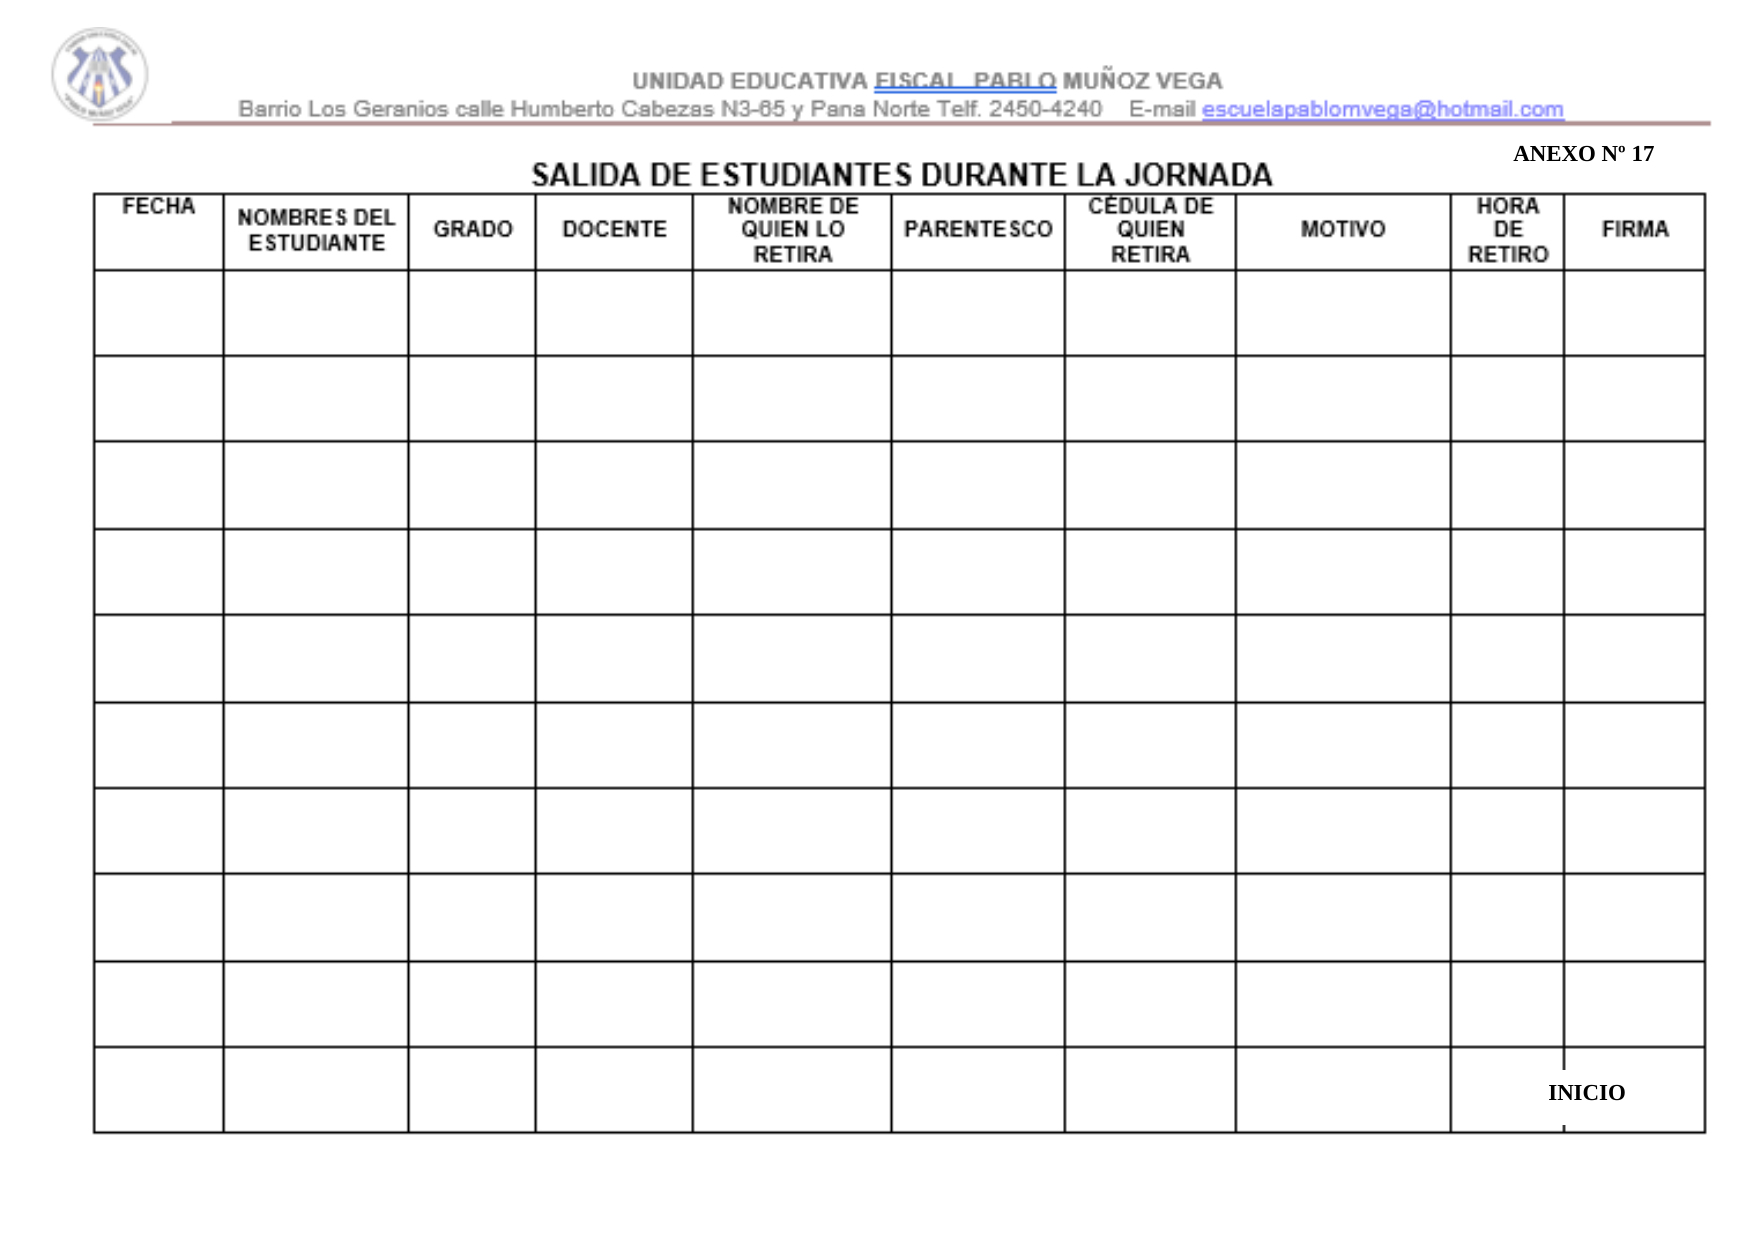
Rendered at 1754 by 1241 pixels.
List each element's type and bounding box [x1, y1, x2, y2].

picture [29, 27, 1723, 1176]
